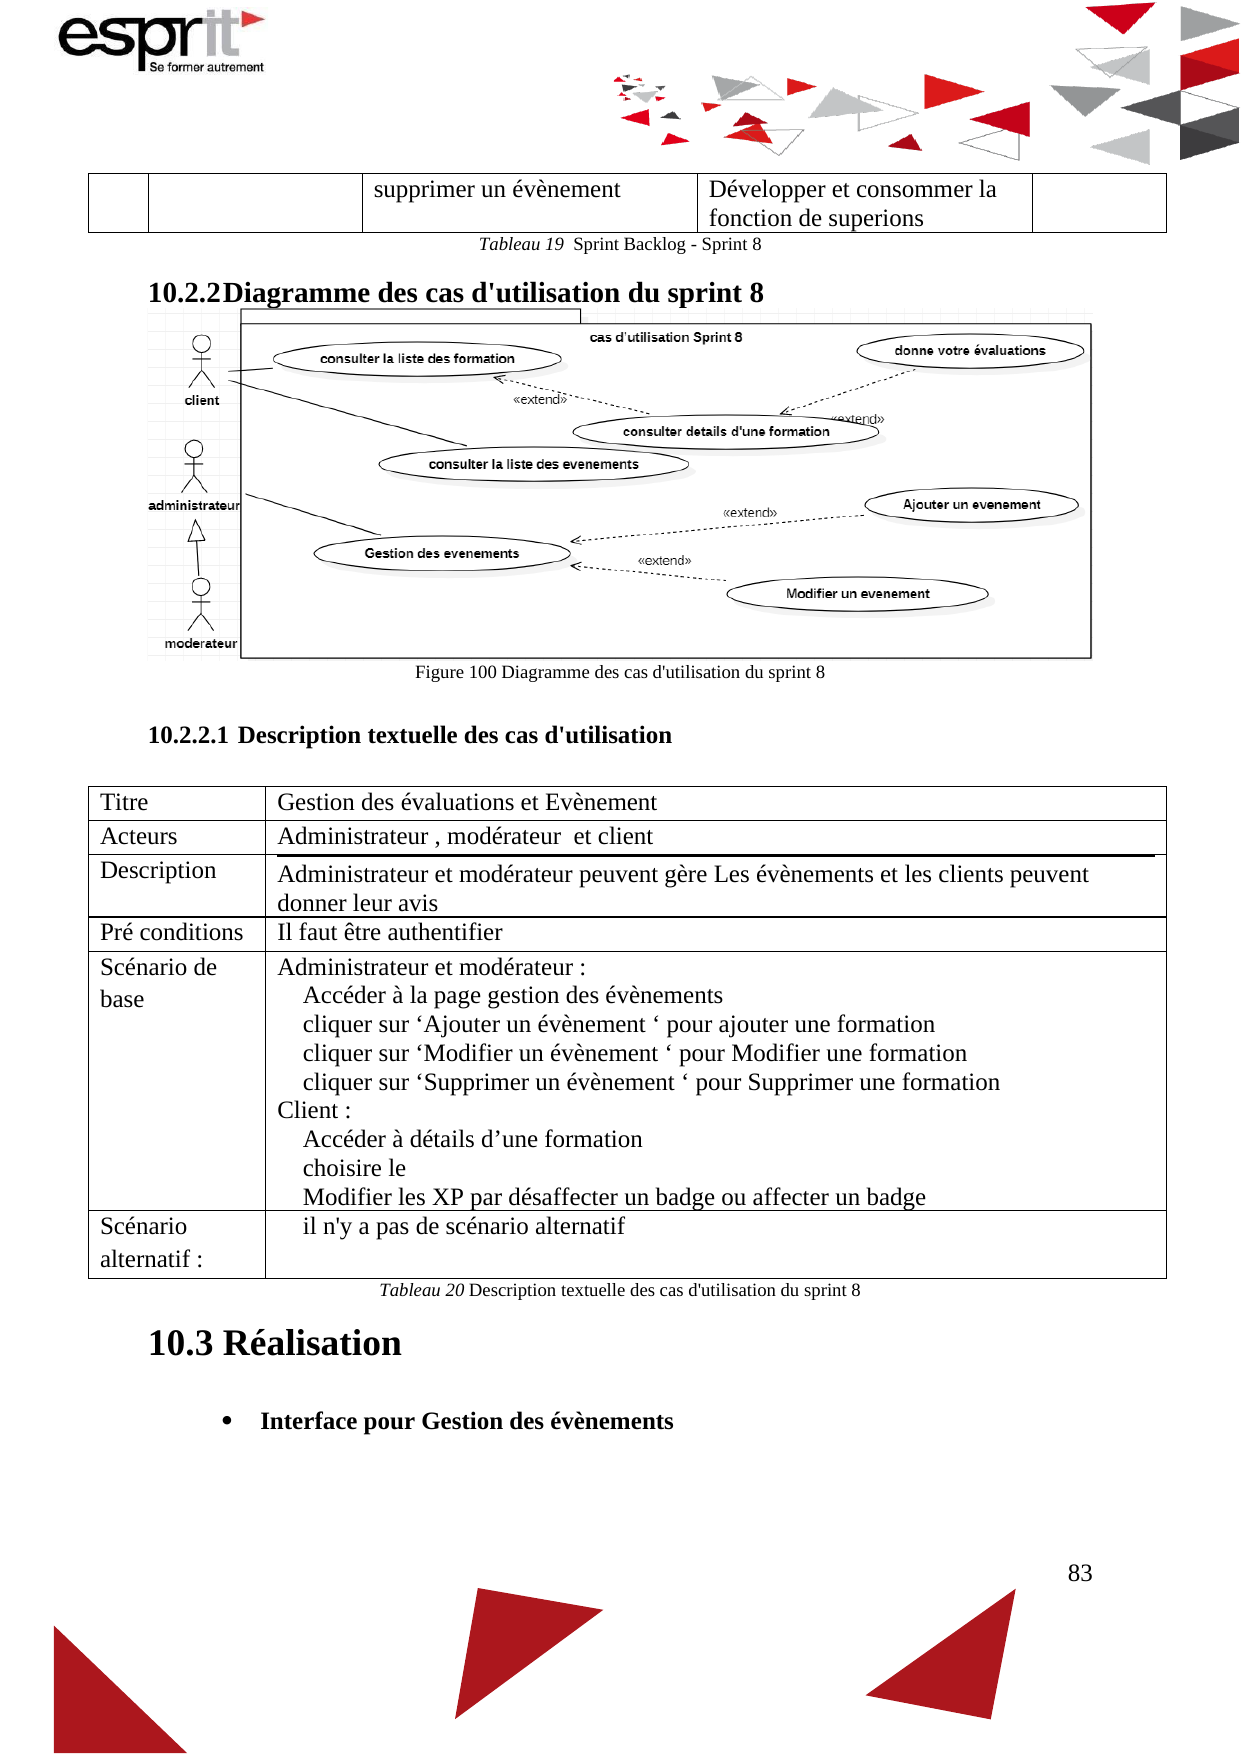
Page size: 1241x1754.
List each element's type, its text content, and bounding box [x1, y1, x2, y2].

list Interface pour Gestion des évènements [223, 1406, 1093, 1435]
table_cell Développer et consommer la fonction de superions [698, 174, 1032, 232]
subtitle Réalisation [148, 1321, 1093, 1364]
subtitle Diagramme des cas d'utilisation du sprint 8 [148, 275, 1093, 308]
table_cell Administrateur , modérateur et client [266, 821, 1166, 854]
picture [613, 0, 1241, 167]
table_cell  il n'y a pas de scénario alternatif [266, 1211, 1166, 1277]
table_cell Administrateur et modérateur :  Accéder à la page gestion des évènements  cliquer sur ‘Ajouter un évènement ‘ pour ajouter une formation  cliquer sur ‘Modifier un évènement ‘ pour Modifier une formation  cliquer sur ‘Supprimer un évènement ‘ pour Supprimer une formation Client :  Accéder à détails d’une formation  choisire le  Modifier les XP par désaffecter un badge ou affecter un badge [266, 952, 1166, 1210]
table_header Titre [89, 787, 265, 820]
picture [147, 308, 1093, 661]
text Figure 100 Diagramme des cas d'utilisation du sprint 8 [148, 661, 1093, 682]
table_cell Pré conditions [89, 918, 265, 951]
text Tableau 20 Description textuelle des cas d'utilisation du sprint 8 [148, 1279, 1093, 1300]
picture [54, 7, 269, 75]
table_cell Acteurs [89, 821, 265, 854]
text Tableau 19 Sprint Backlog - Sprint 8 [148, 233, 1093, 254]
table_header Gestion des évaluations et Evènement [266, 787, 1166, 820]
table_cell En tant que modérateurs et administrateur je souhaite supprimer un évènement [363, 174, 697, 232]
table_cell Scénario de base [89, 952, 265, 1210]
table_cell Scénario alternatif : [89, 1211, 265, 1277]
table_cell Il faut être authentifier [266, 918, 1166, 951]
table_cell Administrateur et modérateur peuvent gère Les évènements et les clients peuvent donner leur avis [266, 855, 1166, 916]
subtitle Description textuelle des cas d'utilisation [148, 720, 1093, 749]
table_cell Description [89, 855, 265, 916]
